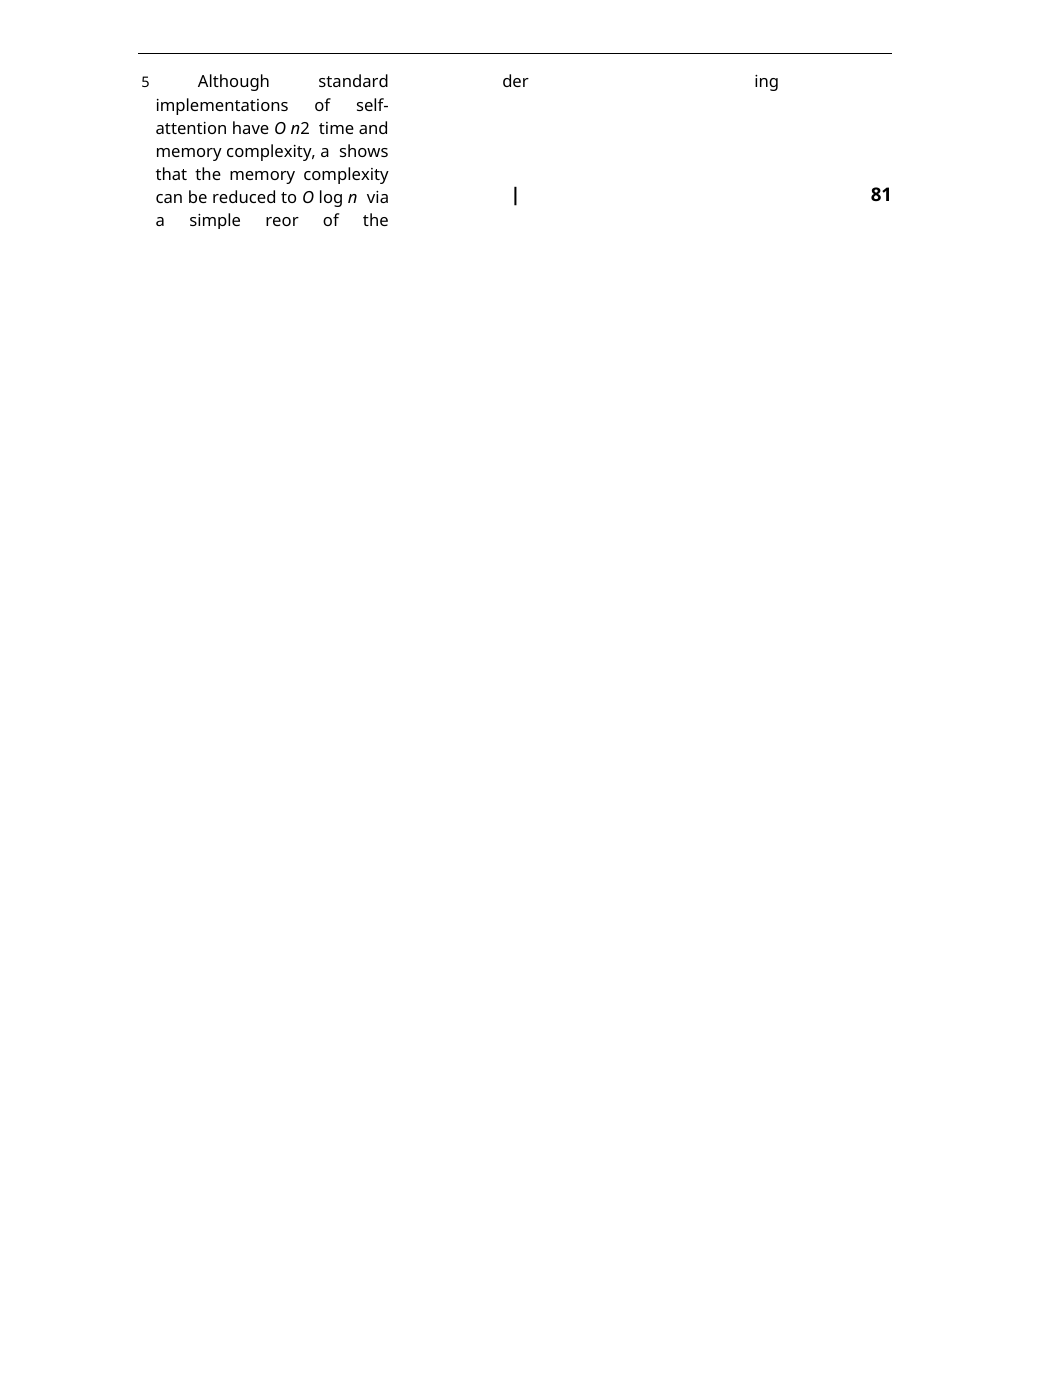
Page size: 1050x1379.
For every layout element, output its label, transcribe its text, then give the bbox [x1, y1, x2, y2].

table_header der | [390, 54, 641, 229]
table_header ing 81 [641, 54, 892, 229]
table_header 5 Although standard implementations of self-attention have O n2 time and memory complexity, a shows that the memory complexity can be reduced to O log n via a simple reor of the operations. 6 Yi Tay et al., , (2020). Scaling Transformers [138, 54, 389, 229]
